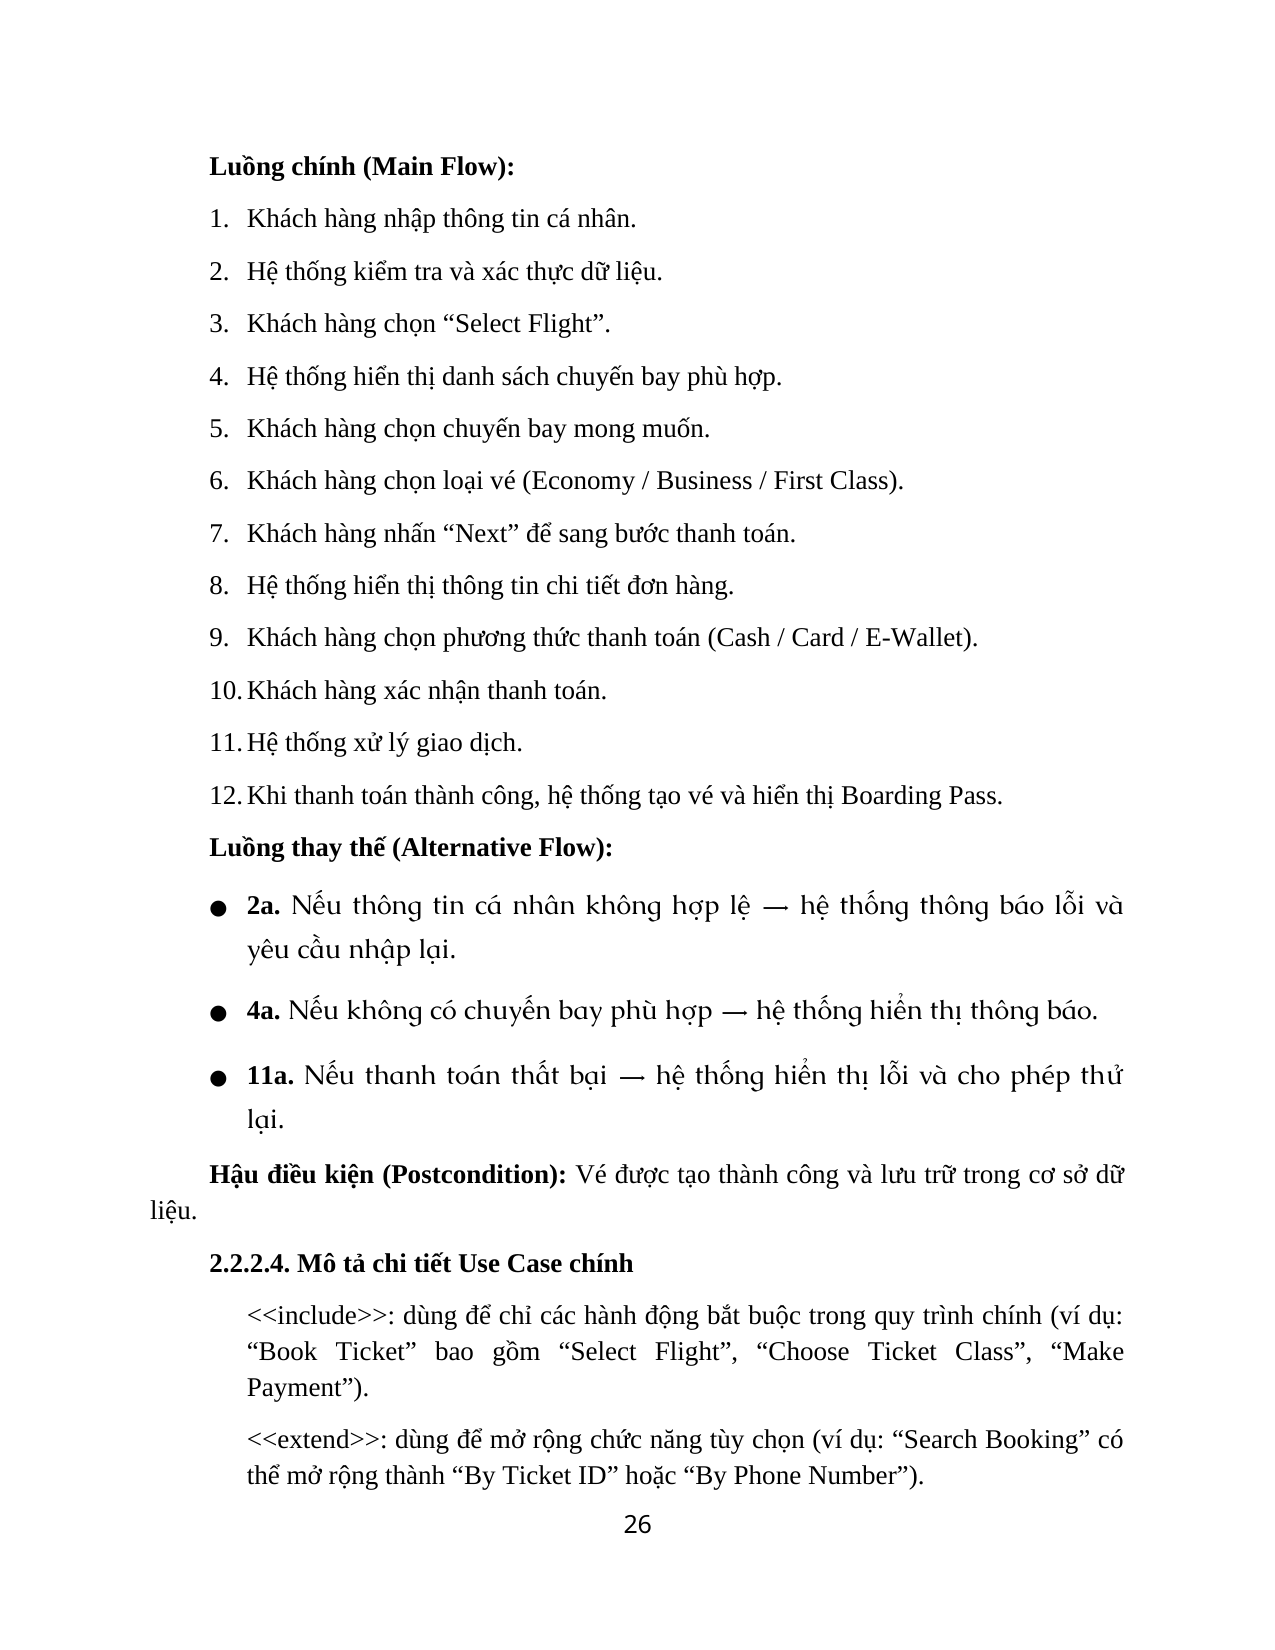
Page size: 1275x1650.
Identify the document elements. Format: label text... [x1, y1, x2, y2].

text Luồng thay thế (Alternative Flow): [150, 831, 1125, 862]
list Khi thanh toán thành công, hệ thống tạo vé và hiển thị Boarding Pass. [209, 779, 1125, 810]
list Khách hàng nhập thông tin cá nhân. [209, 202, 1125, 233]
list Khách hàng xác nhận thanh toán. [209, 674, 1125, 705]
list Khách hàng chọn loại vé (Economy / Business / First Class). [209, 464, 1125, 496]
list Hệ thống hiển thị danh sách chuyến bay phù hợp. [209, 359, 1125, 391]
list Hệ thống hiển thị thông tin chi tiết đơn hàng. [209, 569, 1125, 600]
list 4a. [209, 988, 1125, 1031]
text 2.2.2.4. Mô tả chi tiết Use Case chính [150, 1247, 1125, 1278]
text <<extend>>: dùng để mở rộng chức năng tùy chọn (ví dụ: “Search Booking” có thể mở rộng thành “By Ticket ID” hoặc “By Phone Number”). [247, 1423, 1125, 1490]
list Hệ thống kiểm tra và xác thực dữ liệu. [209, 255, 1125, 286]
text Hậu điều kiện (Postcondition): Vé được tạo thành công và lưu trữ trong cơ sở dữ liệu. [150, 1159, 1125, 1226]
list Khách hàng chọn “Select Flight”. [209, 307, 1125, 338]
list 11a. [209, 1054, 1125, 1137]
list Khách hàng chọn phương thức thanh toán (Cash / Card / E-Wallet). [209, 622, 1125, 653]
text Luồng chính (Main Flow): [150, 150, 1125, 181]
list Hệ thống xử lý giao dịch. [209, 726, 1125, 757]
list 2a. [209, 883, 1125, 966]
list Khách hàng chọn chuyến bay mong muốn. [209, 412, 1125, 443]
text <<include>>: dùng để chỉ các hành động bắt buộc trong quy trình chính (ví dụ: “Book Ticket” bao gồm “Select Flight”, “Choose Ticket Class”, “Make Payment”). [247, 1299, 1125, 1402]
list Khách hàng nhấn “Next” để sang bước thanh toán. [209, 517, 1125, 548]
